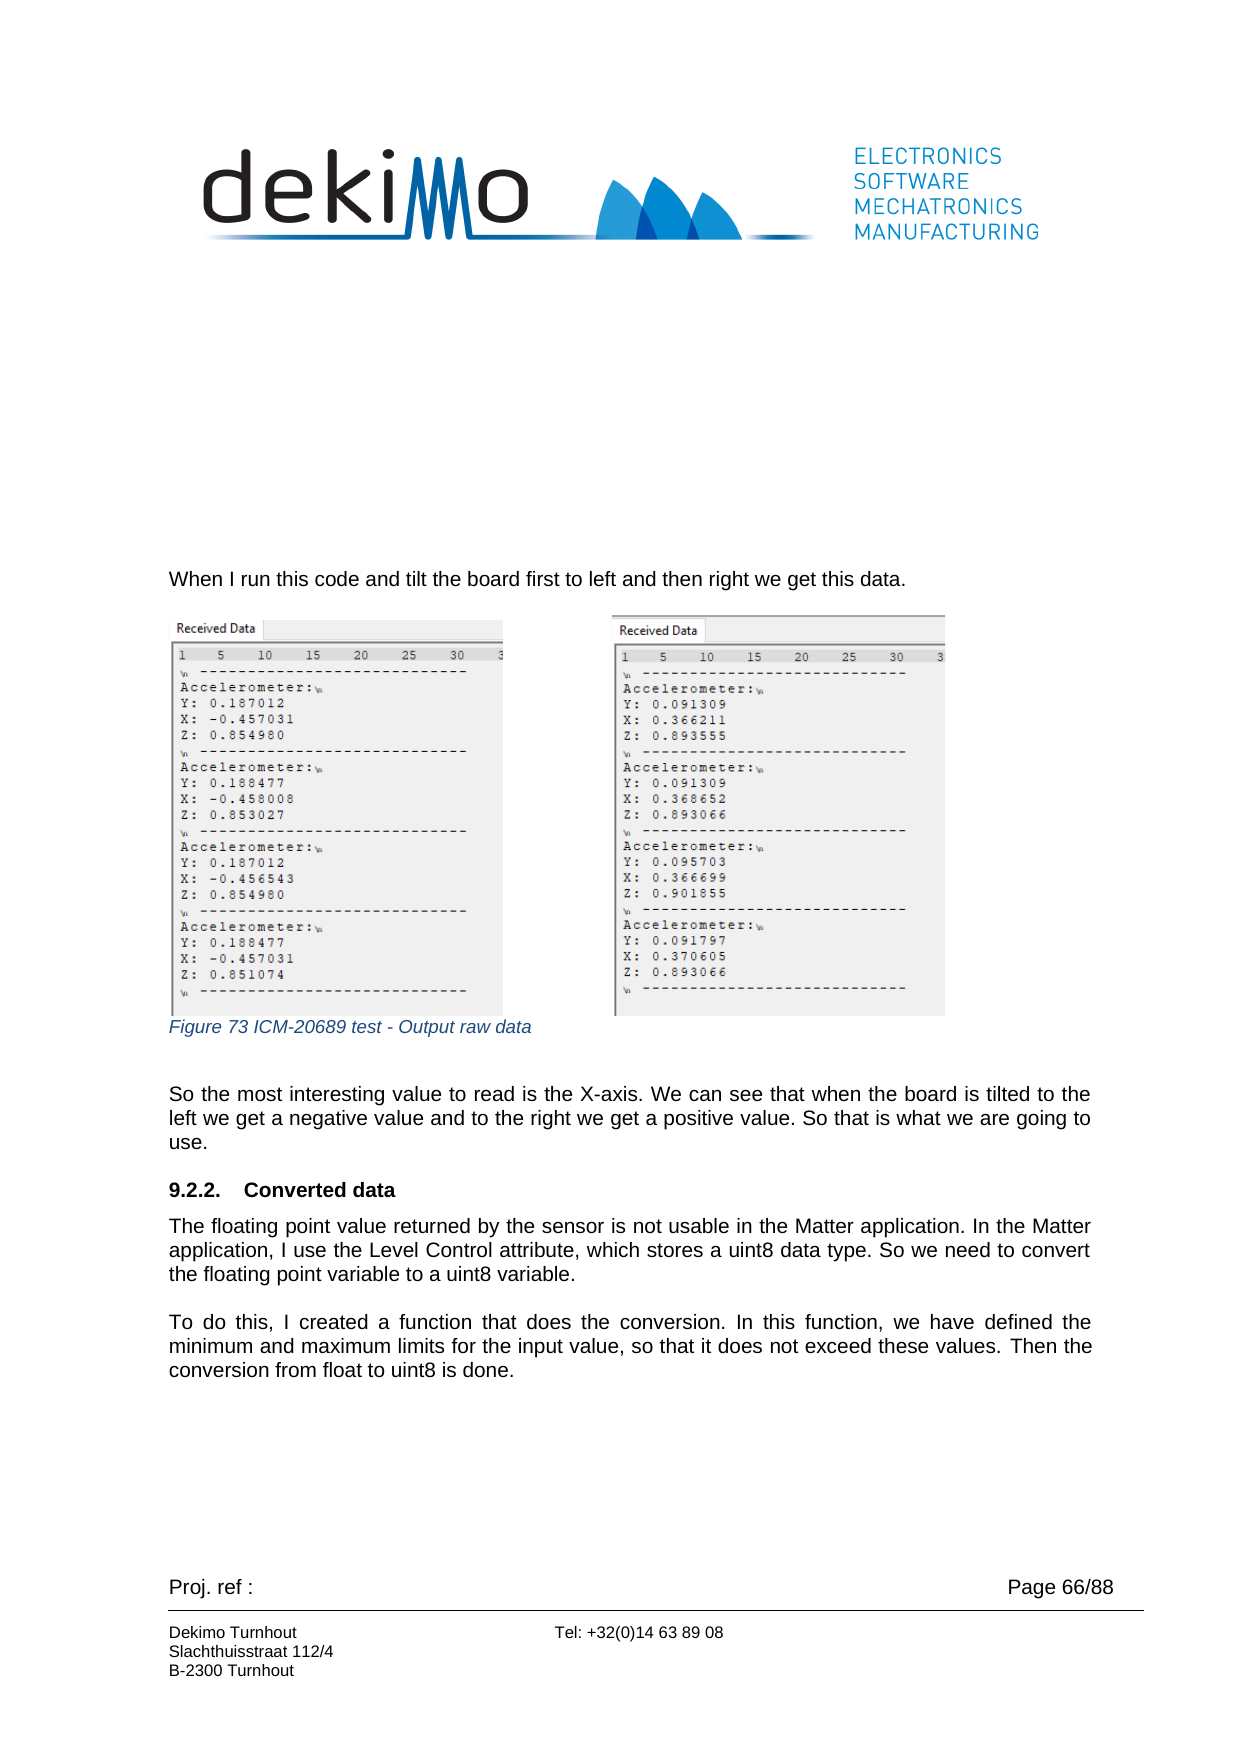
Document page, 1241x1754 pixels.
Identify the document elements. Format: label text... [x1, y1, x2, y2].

text The floating point value returned by the sensor is not usable in the Matter application. In the Matter application, I use the Level Control attribute, which stores a uint8 data type. So we need to convert the floating point variable to a uint8 variable. [169, 1214, 1093, 1286]
picture [611, 615, 946, 1016]
text Figure 73 ICM-20689 test - Output raw data [169, 1016, 1093, 1037]
text To do this, I created a function that does the conversion. In this function, we have defined the minimum and maximum limits for the input value, so that it does not exceed these values. Then the conversion from float to uint8 is done. [169, 1309, 1093, 1381]
picture [159, 73, 1083, 304]
subtitle Converted data [169, 1178, 1093, 1202]
text So the most interesting value to read is the X-axis. We can see that when the board is tilted to the left we get a negative value and to the right we get a positive value. So that is what we are going to use. [169, 1082, 1093, 1154]
text When I run this code and tilt the board first to left and then right we get this data. [169, 567, 1093, 591]
picture [168, 620, 503, 1016]
